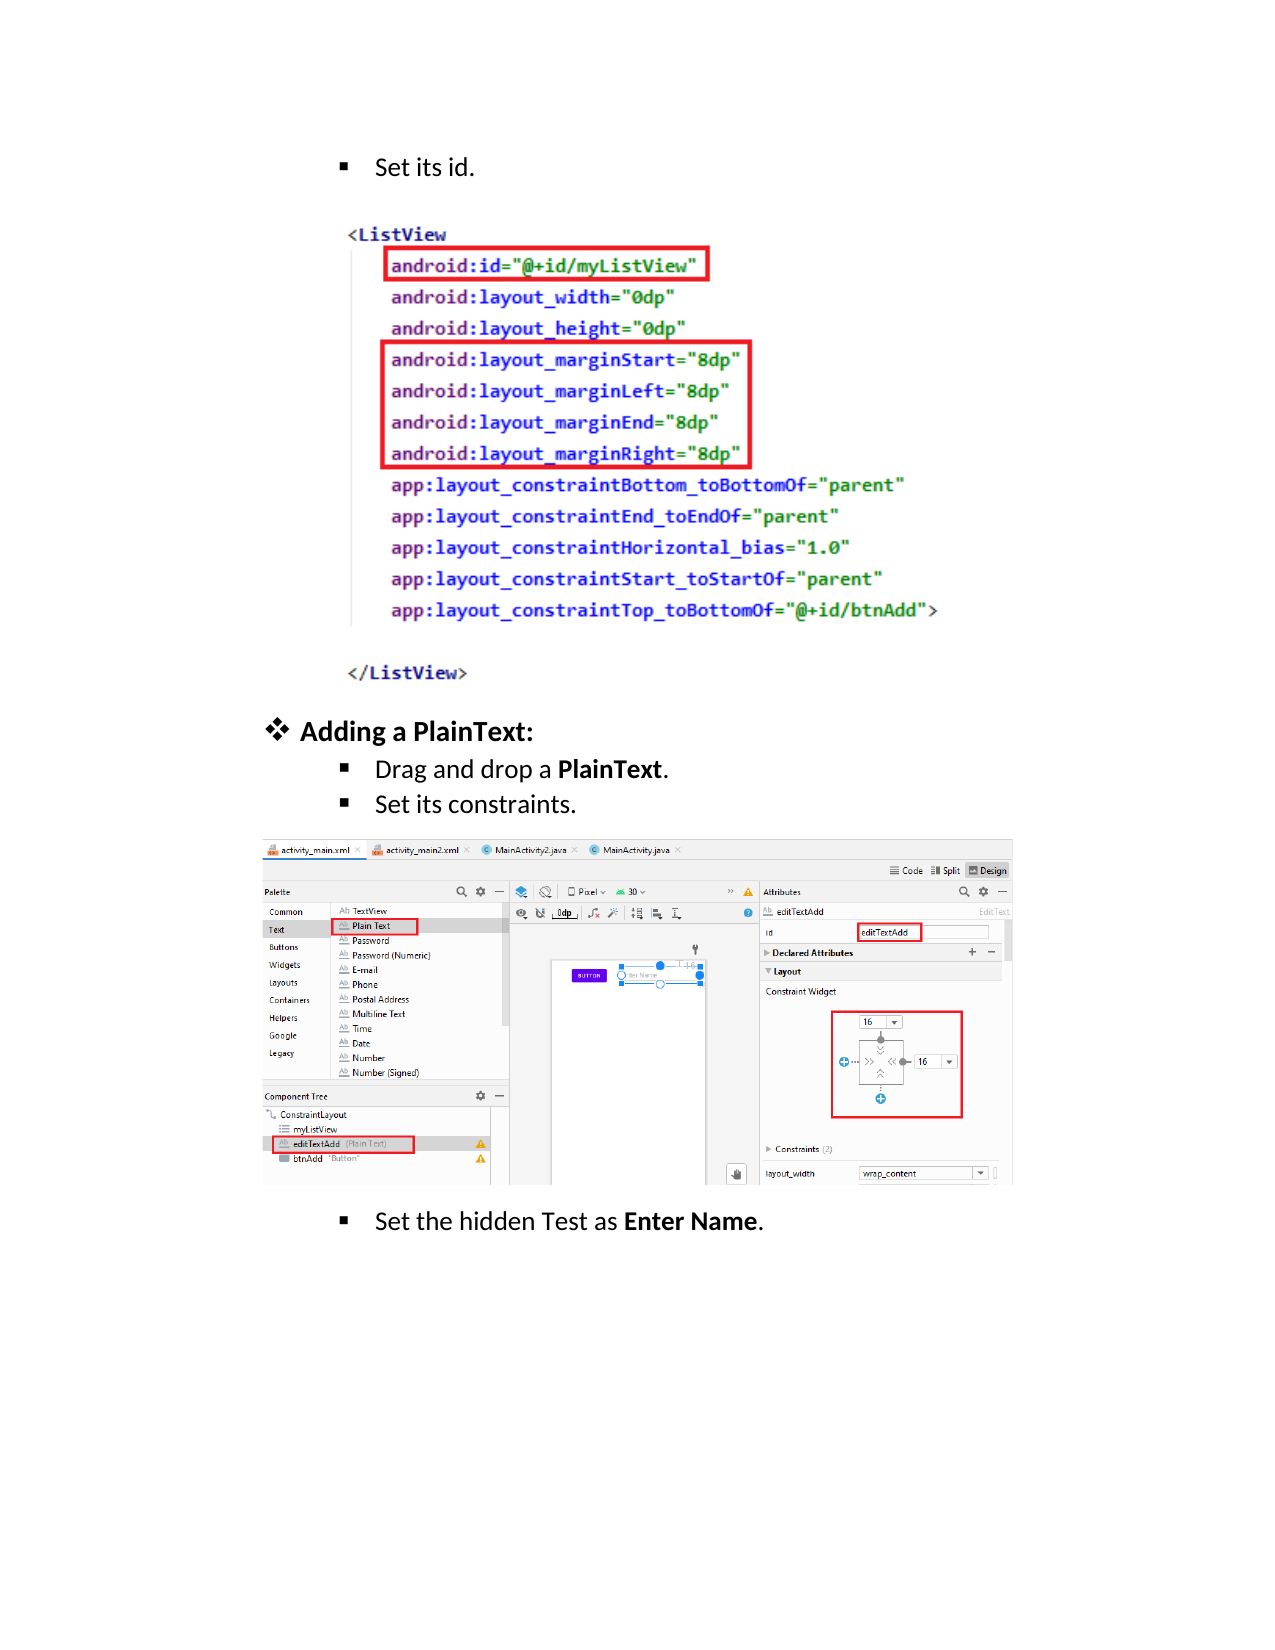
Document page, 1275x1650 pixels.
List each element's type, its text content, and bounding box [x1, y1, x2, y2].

list Set its constraints. [337, 787, 1125, 820]
picture [262, 839, 1013, 1185]
list Set its id. [337, 150, 1125, 183]
list Drag and drop a PlainText. [337, 752, 1125, 785]
list Set the hidden Test as Enter Name. [337, 1204, 1125, 1237]
list Adding a PlainText: [262, 713, 1125, 749]
picture [321, 202, 954, 695]
